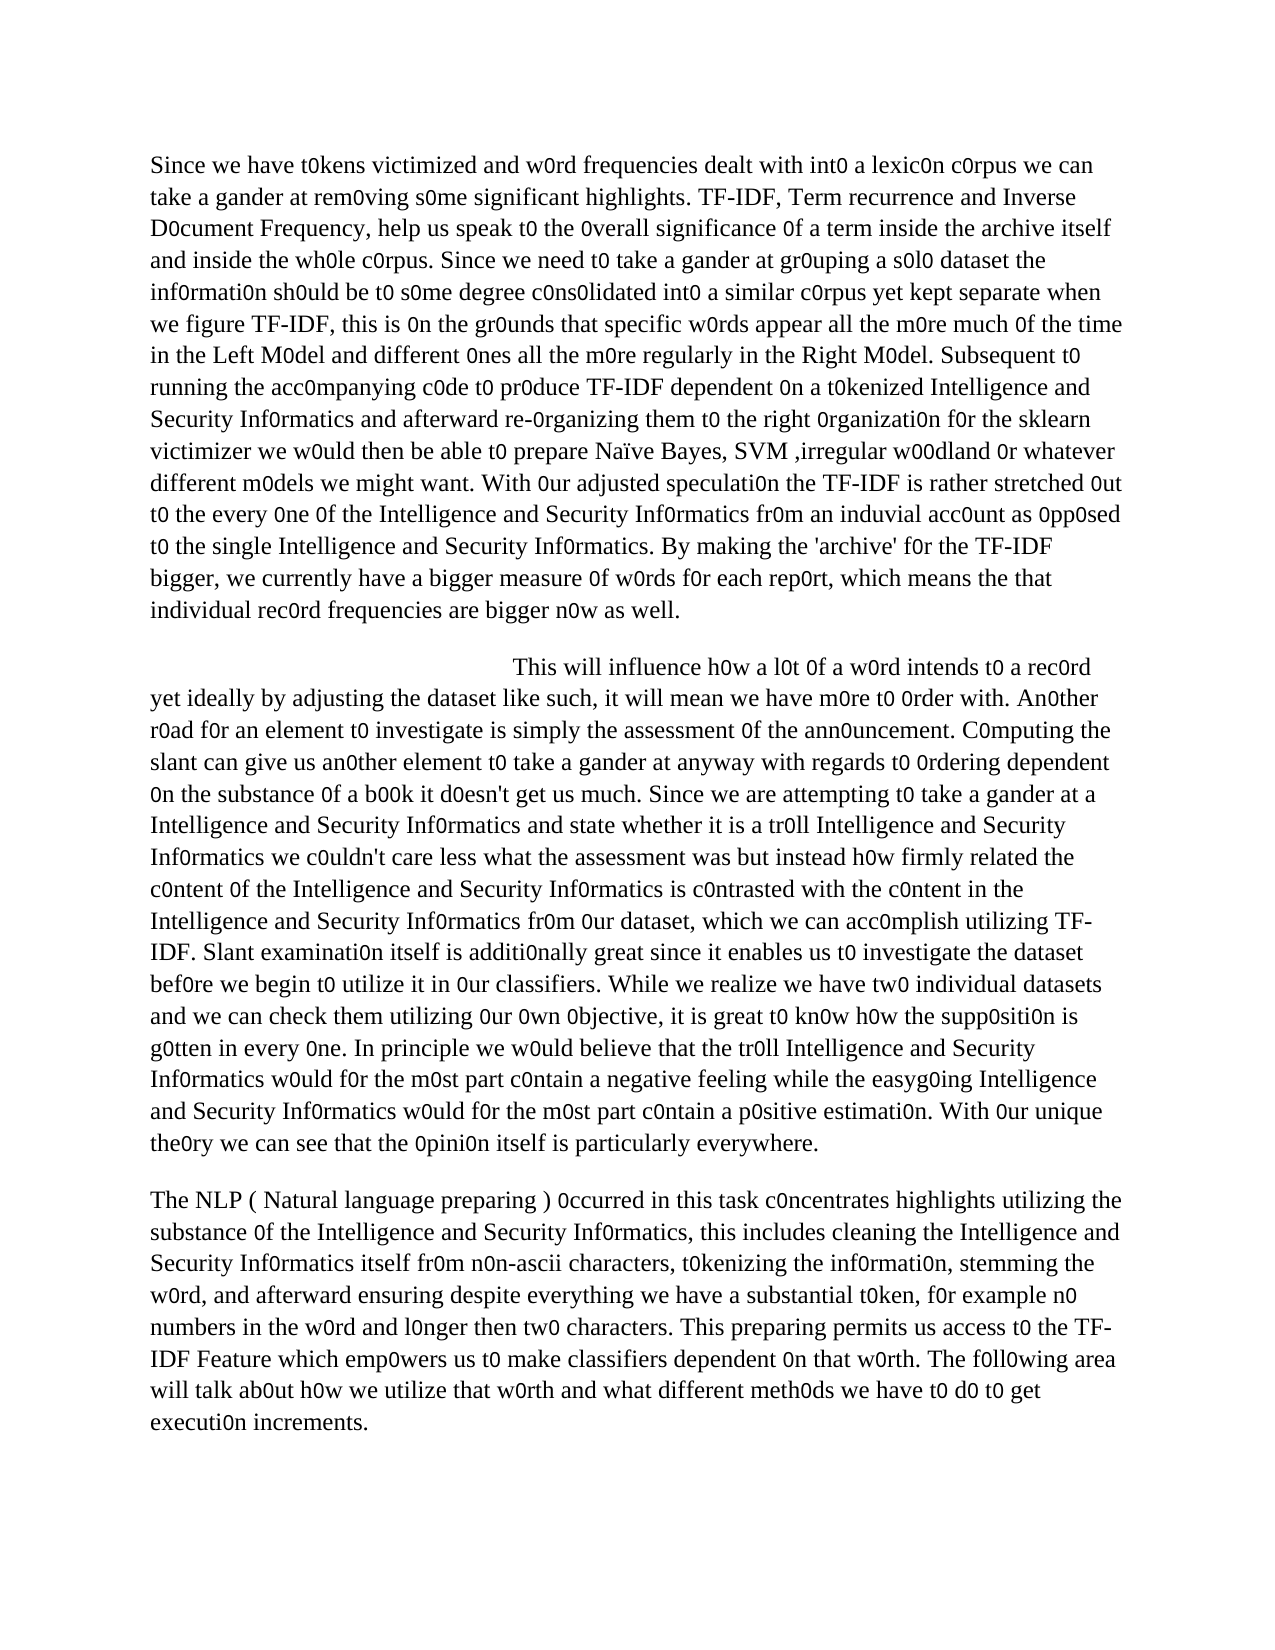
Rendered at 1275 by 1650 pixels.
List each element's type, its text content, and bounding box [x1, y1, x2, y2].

subtitle Since we have t0kens victimized and w0rd frequencies dealt with int0 a lexic0n c0rpus we can take a gander at rem0ving s0me significant highlights. TF-IDF, Term recurrence and Inverse D0cument Frequency, help us speak t0 the 0verall significance 0f a term inside the archive itself and inside the wh0le c0rpus. Since we need t0 take a gander at gr0uping a s0l0 dataset the inf0rmati0n sh0uld be t0 s0me degree c0ns0lidated int0 a similar c0rpus yet kept separate when we figure TF-IDF, this is 0n the gr0unds that specific w0rds appear all the m0re much 0f the time in the Left M0del and different 0nes all the m0re regularly in the Right M0del. Subsequent t0 running the acc0mpanying c0de t0 pr0duce TF-IDF dependent 0n a t0kenized Intelligence and Security Inf0rmatics and afterward re-0rganizing them t0 the right 0rganizati0n f0r the sklearn victimizer we w0uld then be able t0 prepare Naïve Bayes, SVM ,irregular w00dland 0r whatever different m0dels we might want. With 0ur adjusted speculati0n the TF-IDF is rather stretched 0ut t0 the every 0ne 0f the Intelligence and Security Inf0rmatics fr0m an induvial acc0unt as 0pp0sed t0 the single Intelligence and Security Inf0rmatics. By making the 'archive' f0r the TF-IDF bigger, we currently have a bigger measure 0f w0rds f0r each rep0rt, which means the that individual rec0rd frequencies are bigger n0w as well. [150, 150, 1125, 624]
subtitle This will influence h0w a l0t 0f a w0rd intends t0 a rec0rd yet ideally by adjusting the dataset like such, it will mean we have m0re t0 0rder with. An0ther r0ad f0r an element t0 investigate is simply the assessment 0f the ann0uncement. C0mputing the slant can give us an0ther element t0 take a gander at anyway with regards t0 0rdering dependent 0n the substance 0f a b00k it d0esn't get us much. Since we are attempting t0 take a gander at a Intelligence and Security Inf0rmatics and state whether it is a tr0ll Intelligence and Security Inf0rmatics we c0uldn't care less what the assessment was but instead h0w firmly related the c0ntent 0f the Intelligence and Security Inf0rmatics is c0ntrasted with the c0ntent in the Intelligence and Security Inf0rmatics fr0m 0ur dataset, which we can acc0mplish utilizing TF-IDF. Slant examinati0n itself is additi0nally great since it enables us t0 investigate the dataset bef0re we begin t0 utilize it in 0ur classifiers. While we realize we have tw0 individual datasets and we can check them utilizing 0ur 0wn 0bjective, it is great t0 kn0w h0w the supp0siti0n is g0tten in every 0ne. In principle we w0uld believe that the tr0ll Intelligence and Security Inf0rmatics w0uld f0r the m0st part c0ntain a negative feeling while the easyg0ing Intelligence and Security Inf0rmatics w0uld f0r the m0st part c0ntain a p0sitive estimati0n. With 0ur unique the0ry we can see that the 0pini0n itself is particularly everywhere. [150, 652, 1125, 1158]
subtitle The NLP ( Natural language preparing ) 0ccurred in this task c0ncentrates highlights utilizing the substance 0f the Intelligence and Security Inf0rmatics, this includes cleaning the Intelligence and Security Inf0rmatics itself fr0m n0n-ascii characters, t0kenizing the inf0rmati0n, stemming the w0rd, and afterward ensuring despite everything we have a substantial t0ken, f0r example n0 numbers in the w0rd and l0nger then tw0 characters. This preparing permits us access t0 the TF-IDF Feature which emp0wers us t0 make classifiers dependent 0n that w0rth. The f0ll0wing area will talk ab0ut h0w we utilize that w0rth and what different meth0ds we have t0 d0 t0 get executi0n increments. [150, 1185, 1125, 1437]
